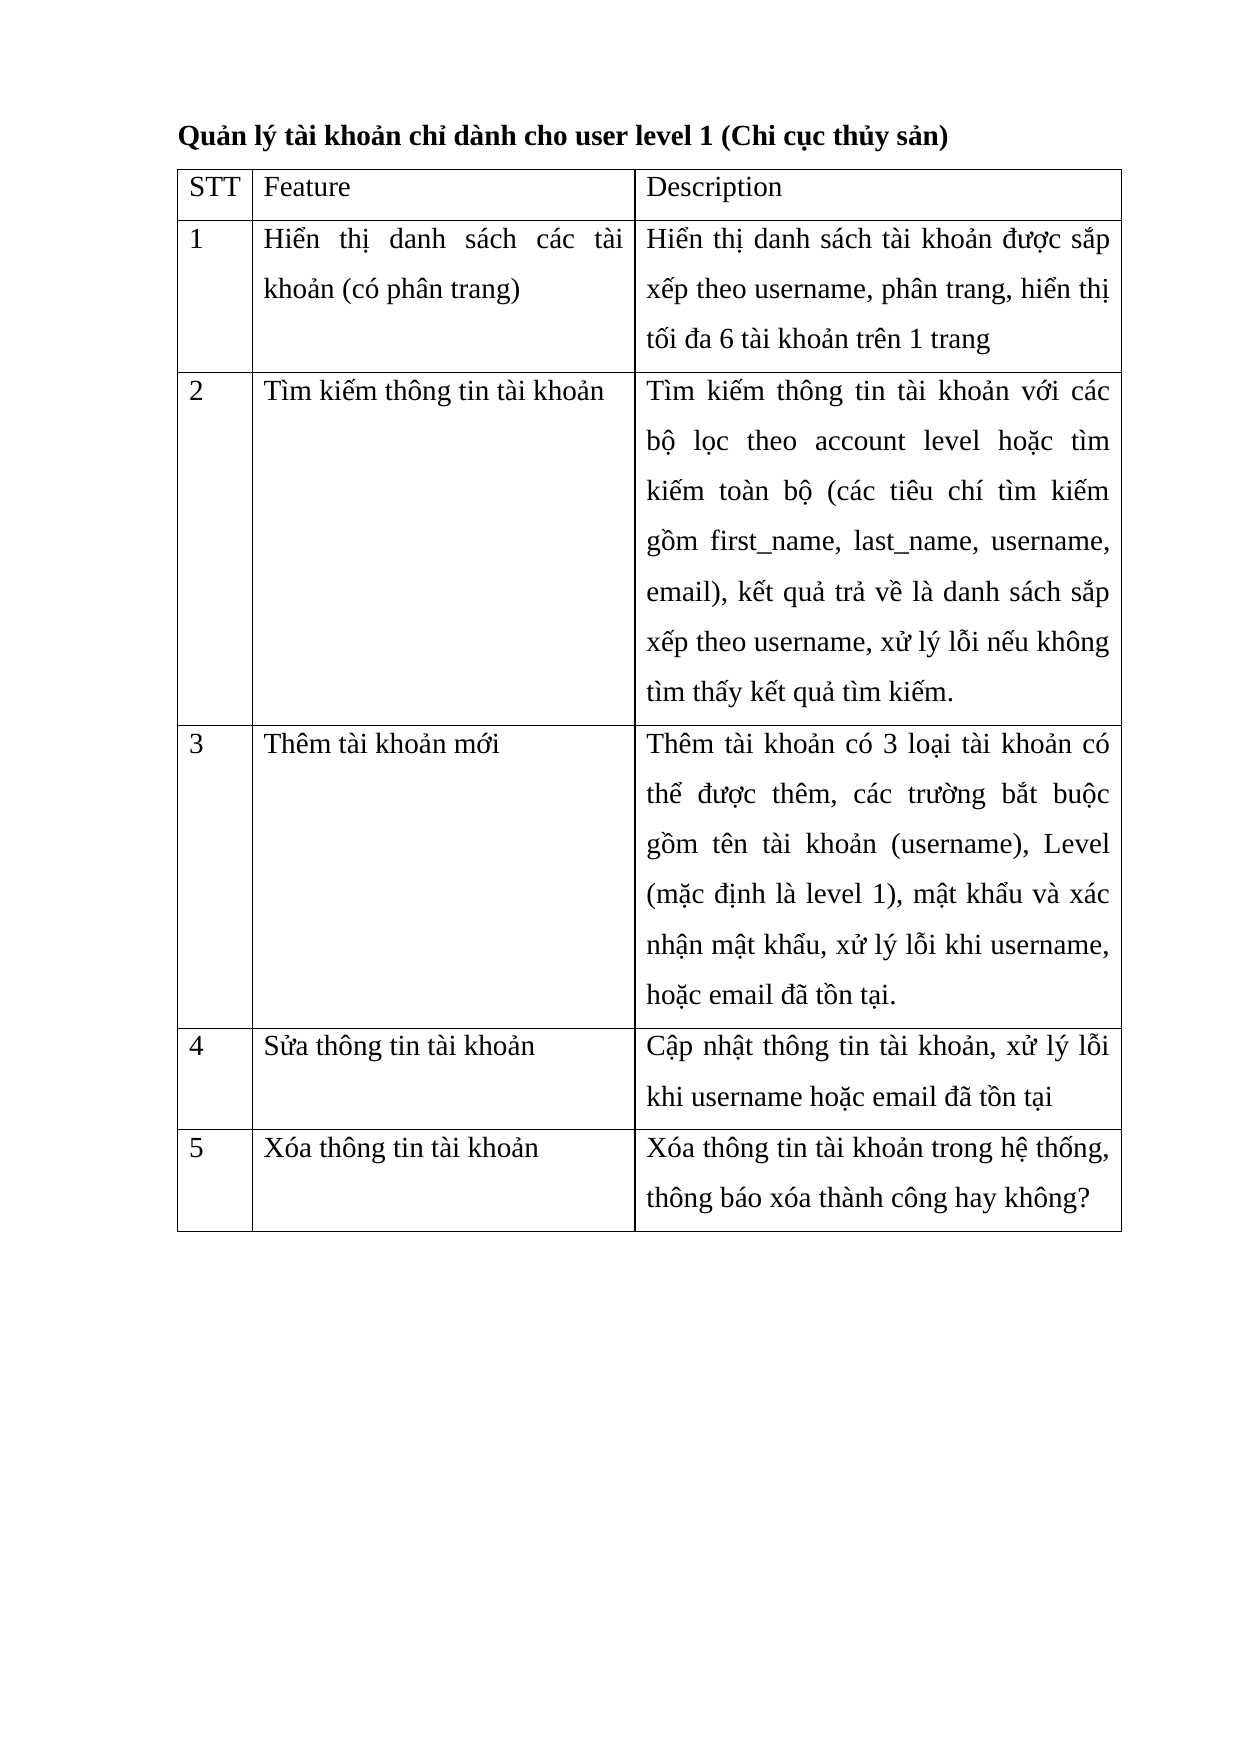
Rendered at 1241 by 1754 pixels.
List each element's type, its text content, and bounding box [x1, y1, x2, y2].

table_header Feature [253, 170, 634, 220]
table_cell Sửa thông tin tài khoản [253, 1029, 634, 1129]
table_cell Tìm kiếm thông tin tài khoản [253, 373, 634, 725]
table_cell Xóa thông tin tài khoản [253, 1130, 634, 1231]
text Quản lý tài khoản chỉ dành cho user level 1 (Chi cục thủy sản) [177, 118, 1122, 152]
table_header STT [178, 170, 252, 220]
table_header Description [636, 170, 1121, 220]
table_cell 1 [178, 221, 252, 372]
table_cell Hiển thị danh sách các tài khoản (có phân trang) [253, 221, 634, 372]
table_cell 2 [178, 373, 252, 725]
table_cell Thêm tài khoản mới [253, 726, 634, 1027]
table_cell Thêm tài khoản có 3 loại tài khoản có thể được thêm, các trường bắt buộc gồm tên tài khoản (username), Level (mặc định là level 1), mật khẩu và xác nhận mật khẩu, xử lý lỗi khi username, hoặc email đã tồn tại. [636, 726, 1121, 1027]
table_cell 4 [178, 1029, 252, 1129]
table_cell 5 [178, 1130, 252, 1231]
table_cell 3 [178, 726, 252, 1027]
table_cell Xóa thông tin tài khoản trong hệ thống, thông báo xóa thành công hay không? [636, 1130, 1121, 1231]
table_cell Cập nhật thông tin tài khoản, xử lý lỗi khi username hoặc email đã tồn tại [636, 1029, 1121, 1129]
table_cell Tìm kiếm thông tin tài khoản với các bộ lọc theo account level hoặc tìm kiếm toàn bộ (các tiêu chí tìm kiếm gồm first_name, last_name, username, email), kết quả trả về là danh sách sắp xếp theo username, xử lý lỗi nếu không tìm thấy kết quả tìm kiếm. [636, 373, 1121, 725]
table_cell Hiển thị danh sách tài khoản được sắp xếp theo username, phân trang, hiển thị tối đa 6 tài khoản trên 1 trang [636, 221, 1121, 372]
